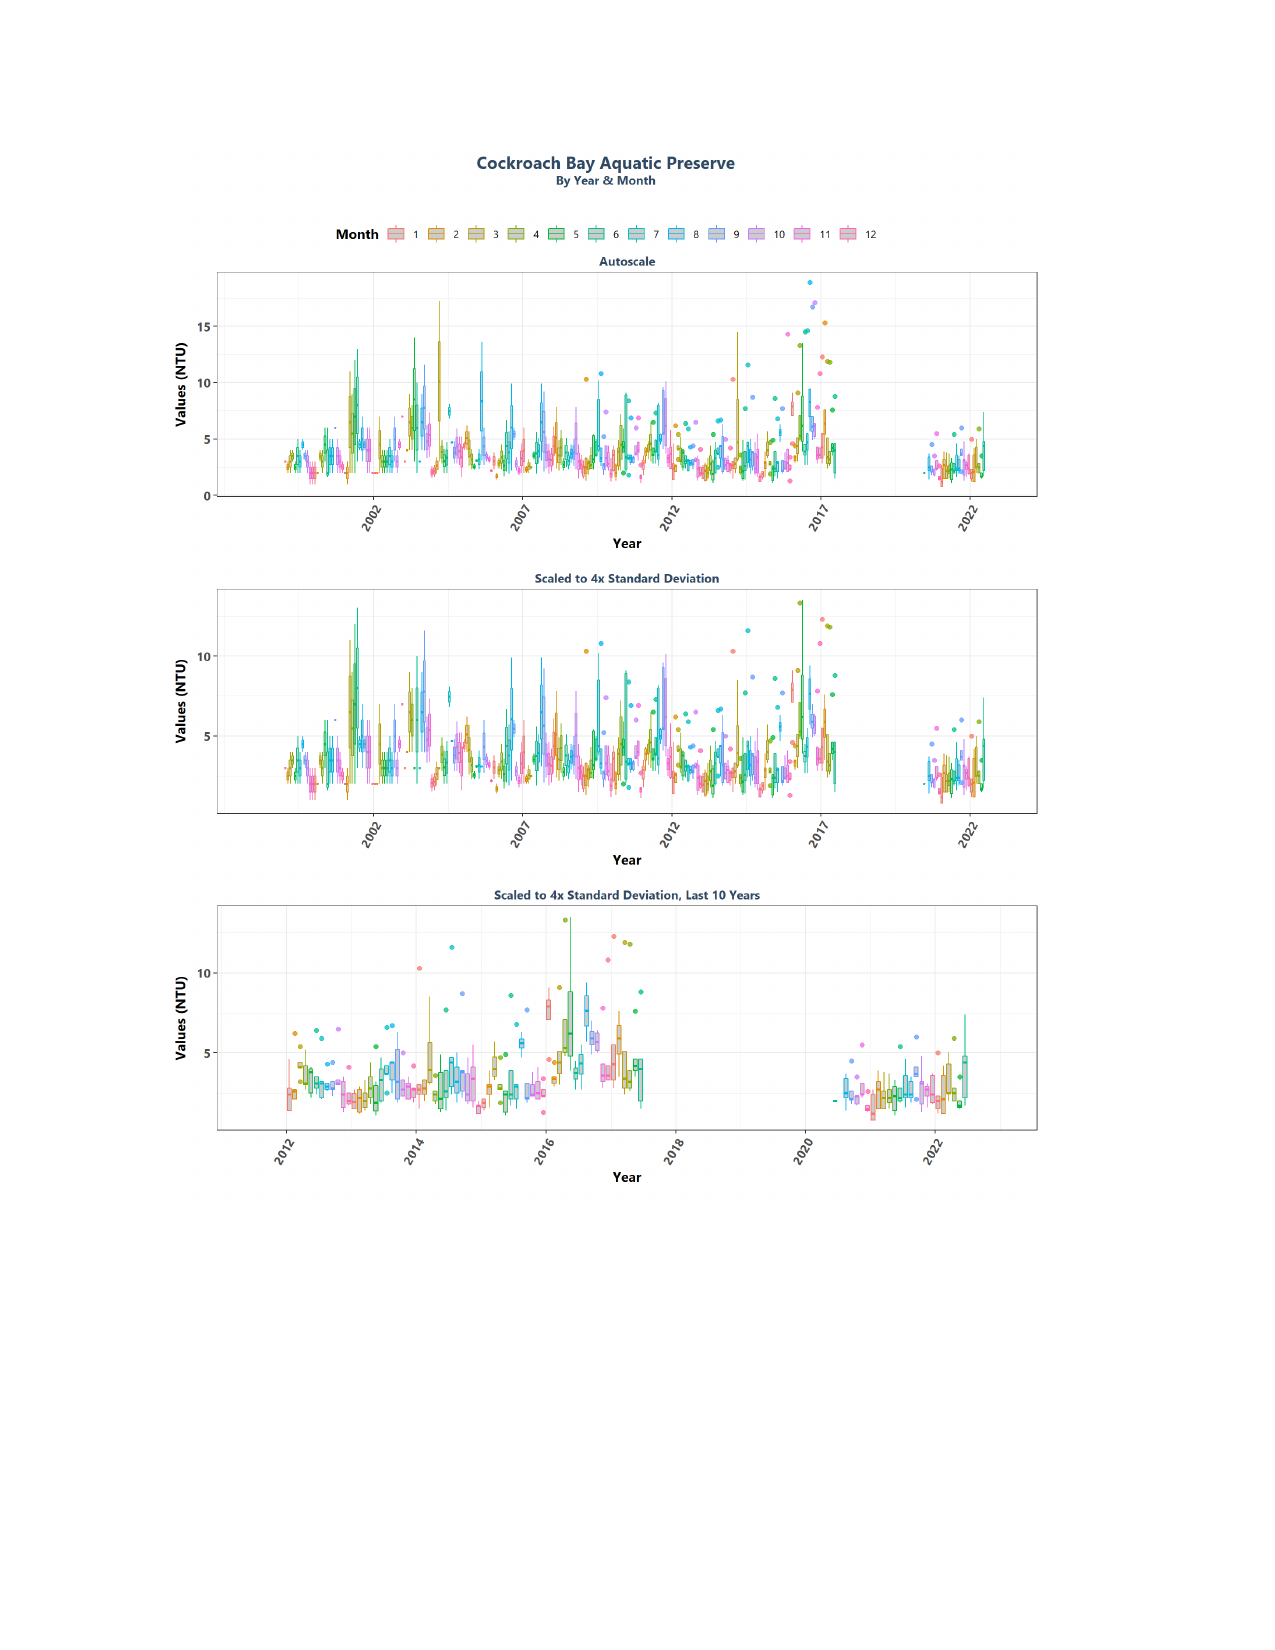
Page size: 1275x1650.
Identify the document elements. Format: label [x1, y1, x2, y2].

picture [168, 150, 1044, 1200]
